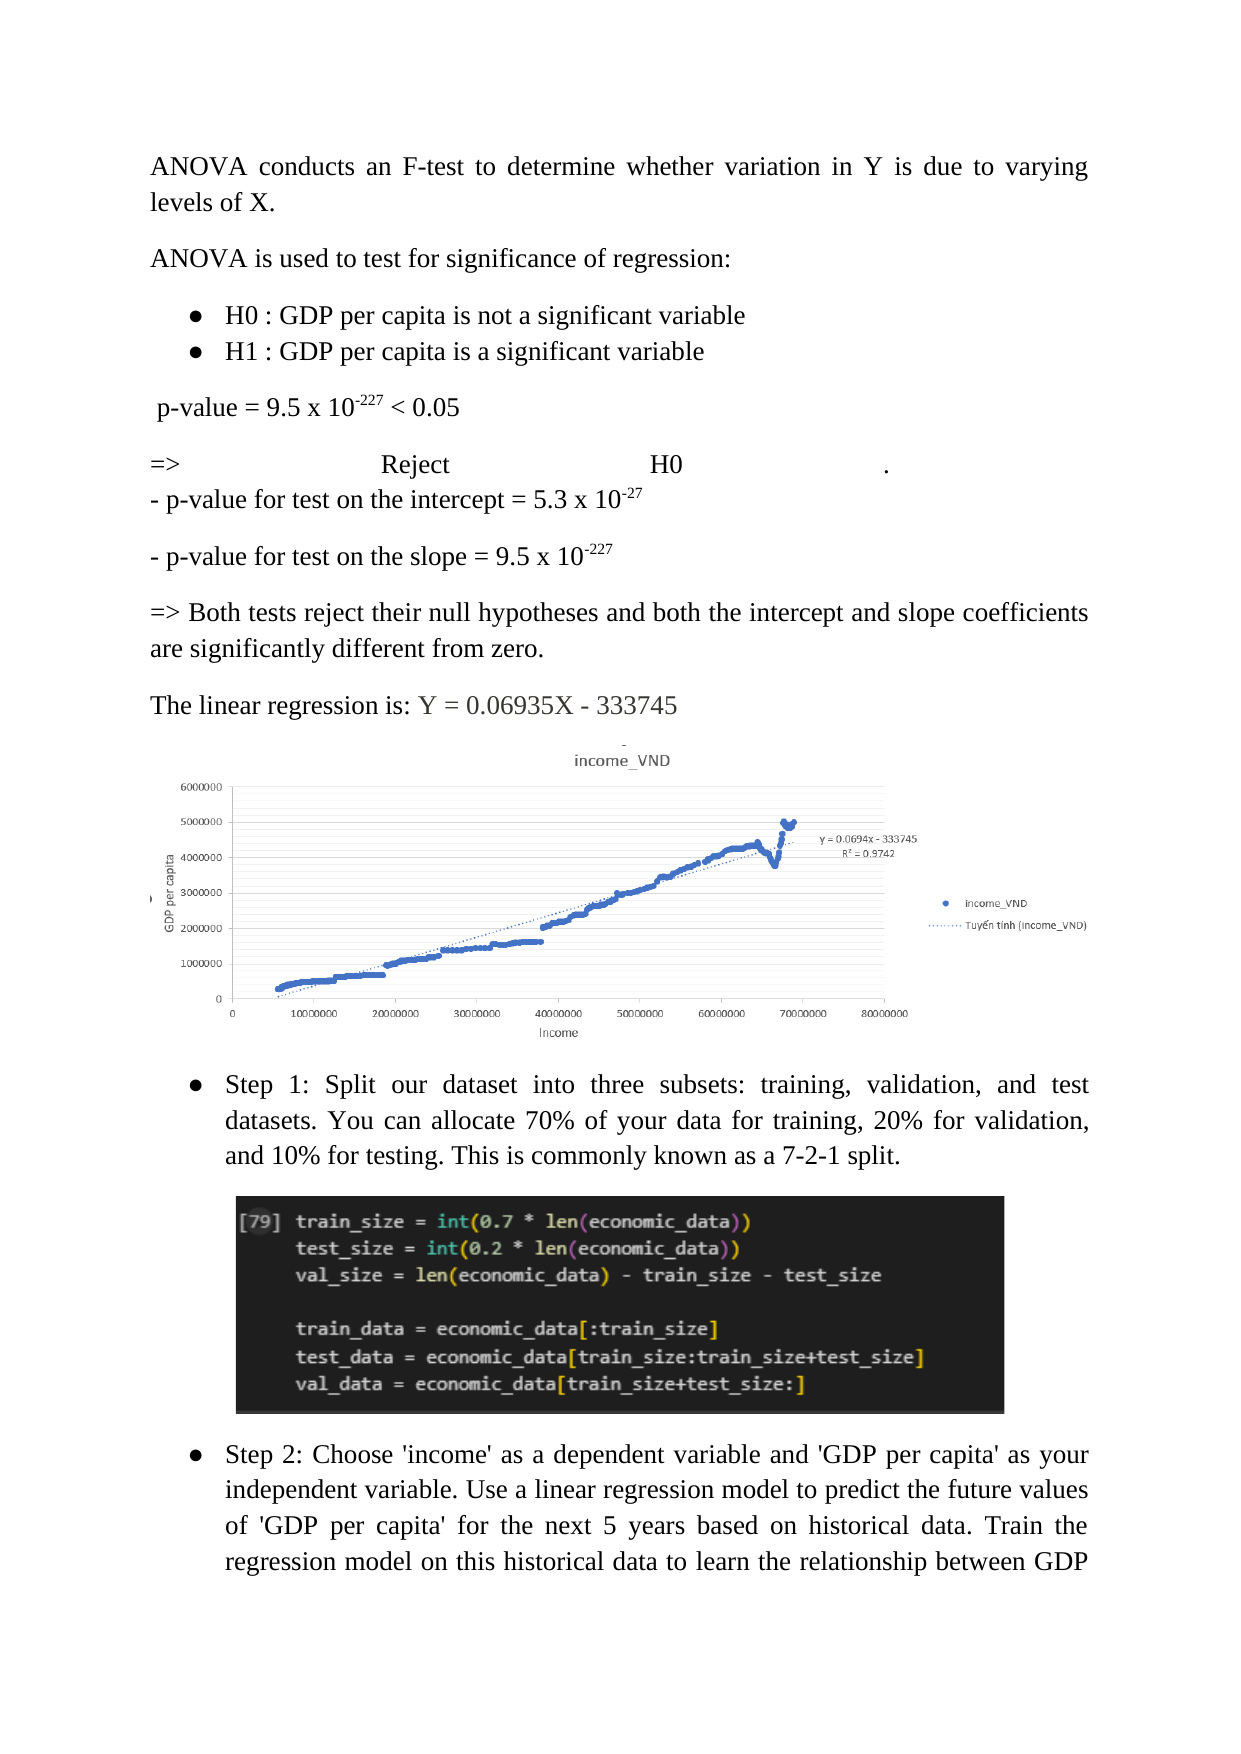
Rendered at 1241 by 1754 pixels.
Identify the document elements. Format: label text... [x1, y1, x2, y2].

text => Both tests reject their null hypotheses and both the intercept and slope coefficients are significantly different from zero. [150, 597, 1090, 663]
text => Reject H0 . - p-value for test on the intercept = 5.3 x 10-27 [150, 448, 1090, 514]
text ANOVA is used to test for significance of regression: [150, 242, 1090, 273]
text The linear regression is: Y = 0.06935X - 333745 [150, 689, 1090, 720]
list Step 1: Split our dataset into three subsets: training, validation, and test datasets. You can allocate 70% of your data for training, 20% for validation, and 10% for testing. This is commonly known as a 7-2-1 split. [187, 1068, 1090, 1171]
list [187, 1438, 1090, 1576]
picture [235, 1196, 1005, 1414]
text ANOVA conducts an F-test to determine whether variation in Y is due to varying levels of X. [150, 150, 1090, 217]
list H0 : GDP per capita is not a significant variable [187, 299, 1090, 330]
list H1 : GDP per capita is a significant variable [187, 334, 1090, 366]
text - p-value for test on the slope = 9.5 x 10-227 [150, 540, 1090, 571]
picture [150, 745, 1091, 1044]
text p-value = 9.5 x 10-227 < 0.05 [150, 391, 1090, 422]
